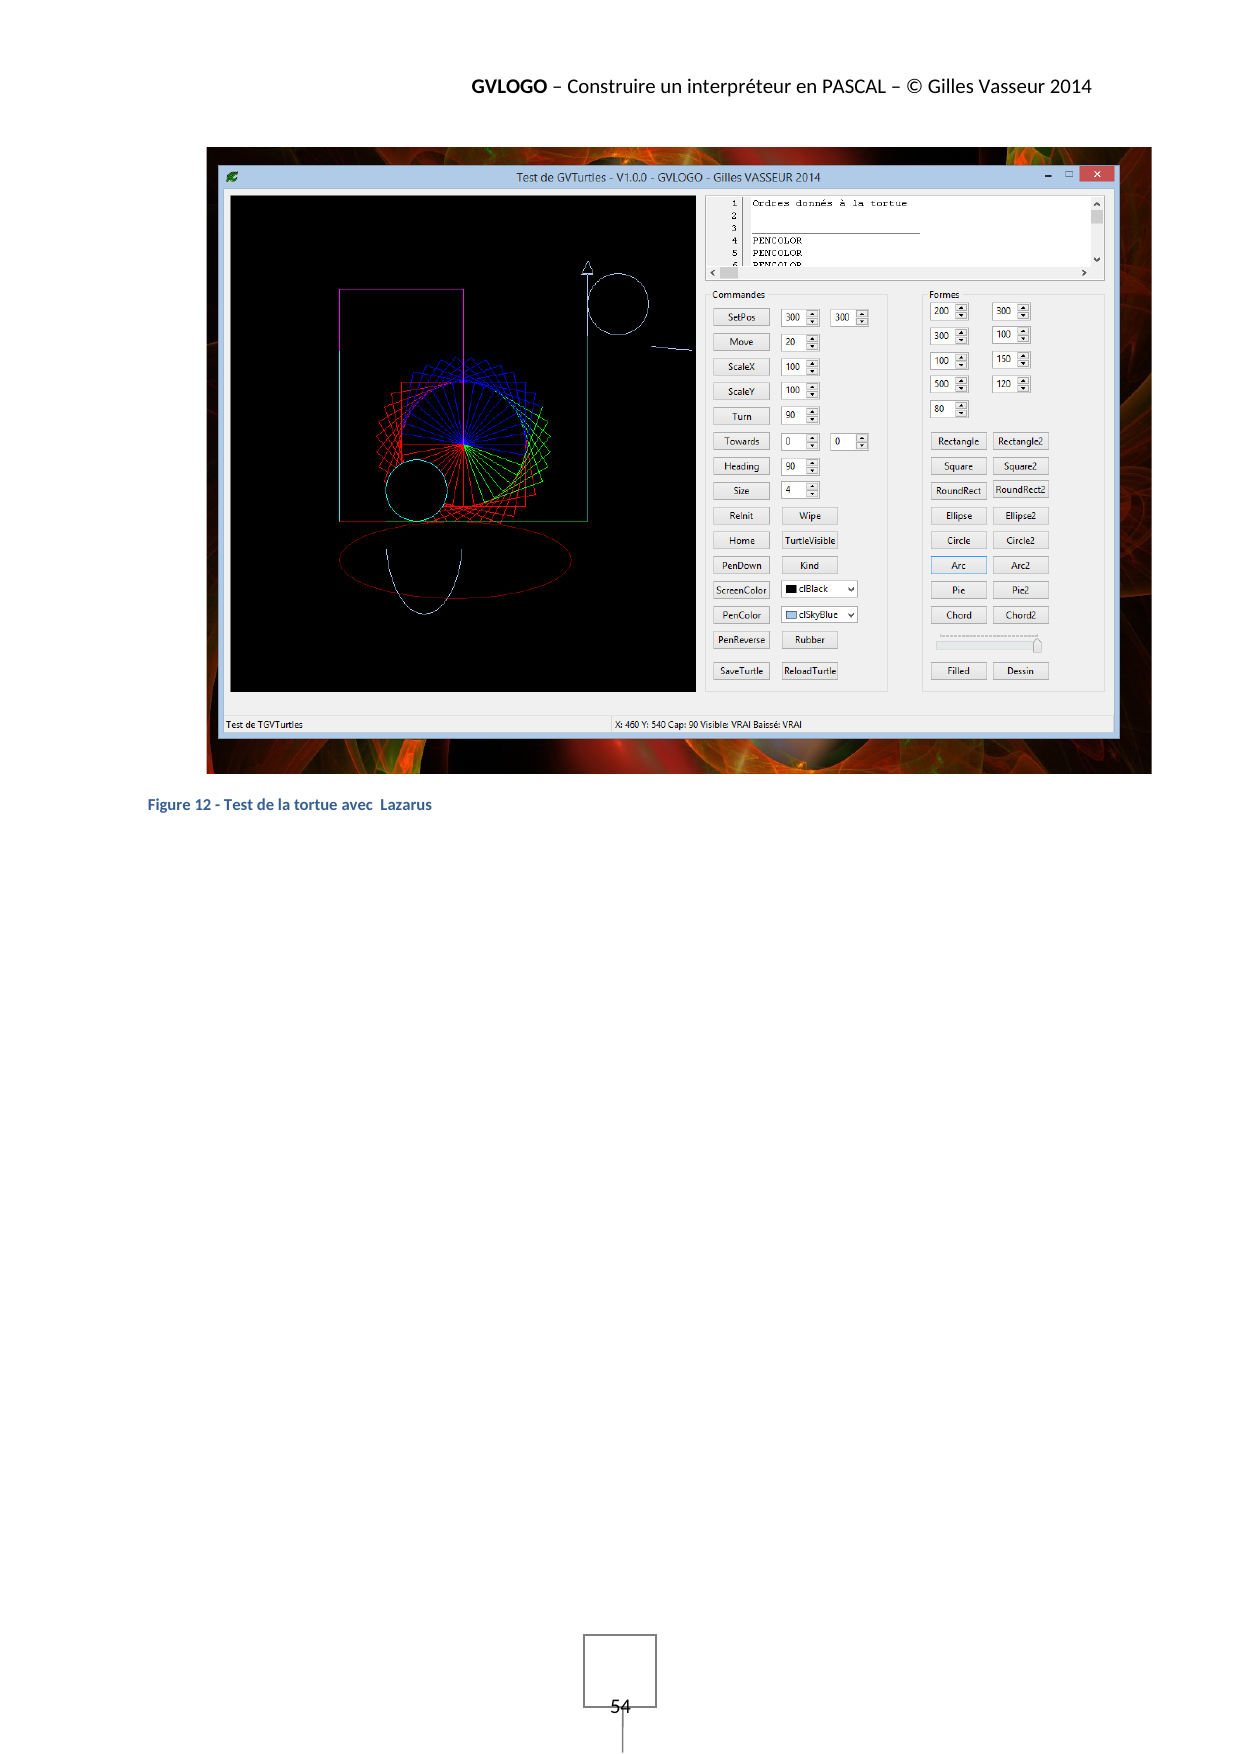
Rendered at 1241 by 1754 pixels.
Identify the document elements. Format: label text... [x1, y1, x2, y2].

text Figure - Test de la tortue avec Lazarus [148, 794, 1093, 814]
picture [206, 147, 1152, 774]
